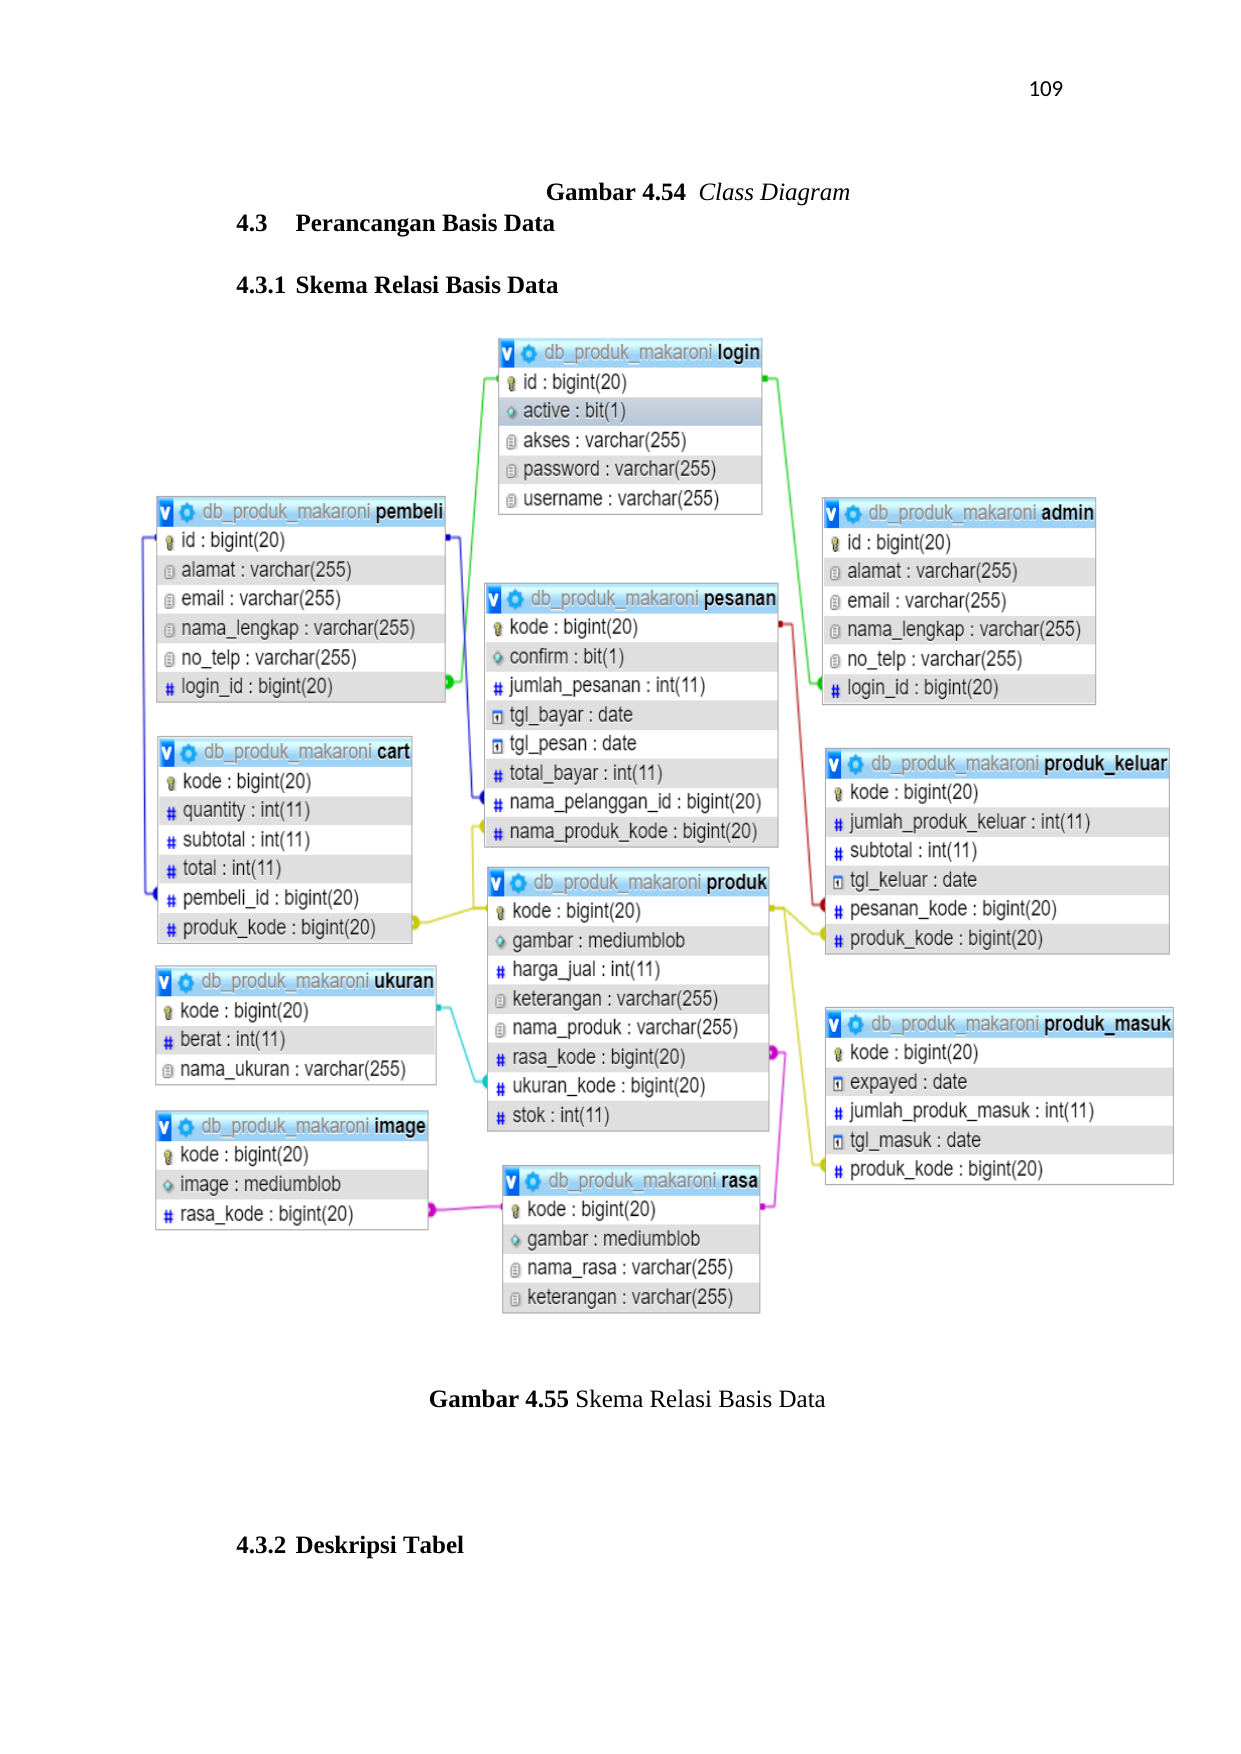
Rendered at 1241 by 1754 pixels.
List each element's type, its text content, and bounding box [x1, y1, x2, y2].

list Deskripsi Tabel [236, 1530, 855, 1559]
text Gambar 4.55 Skema Relasi Basis Data [399, 1384, 855, 1413]
picture [123, 338, 1188, 1316]
list Gambar 4.54 Class Diagram [333, 177, 1063, 206]
list Skema Relasi Basis Data [236, 270, 1063, 299]
list Perancangan Basis Data [236, 208, 1063, 237]
